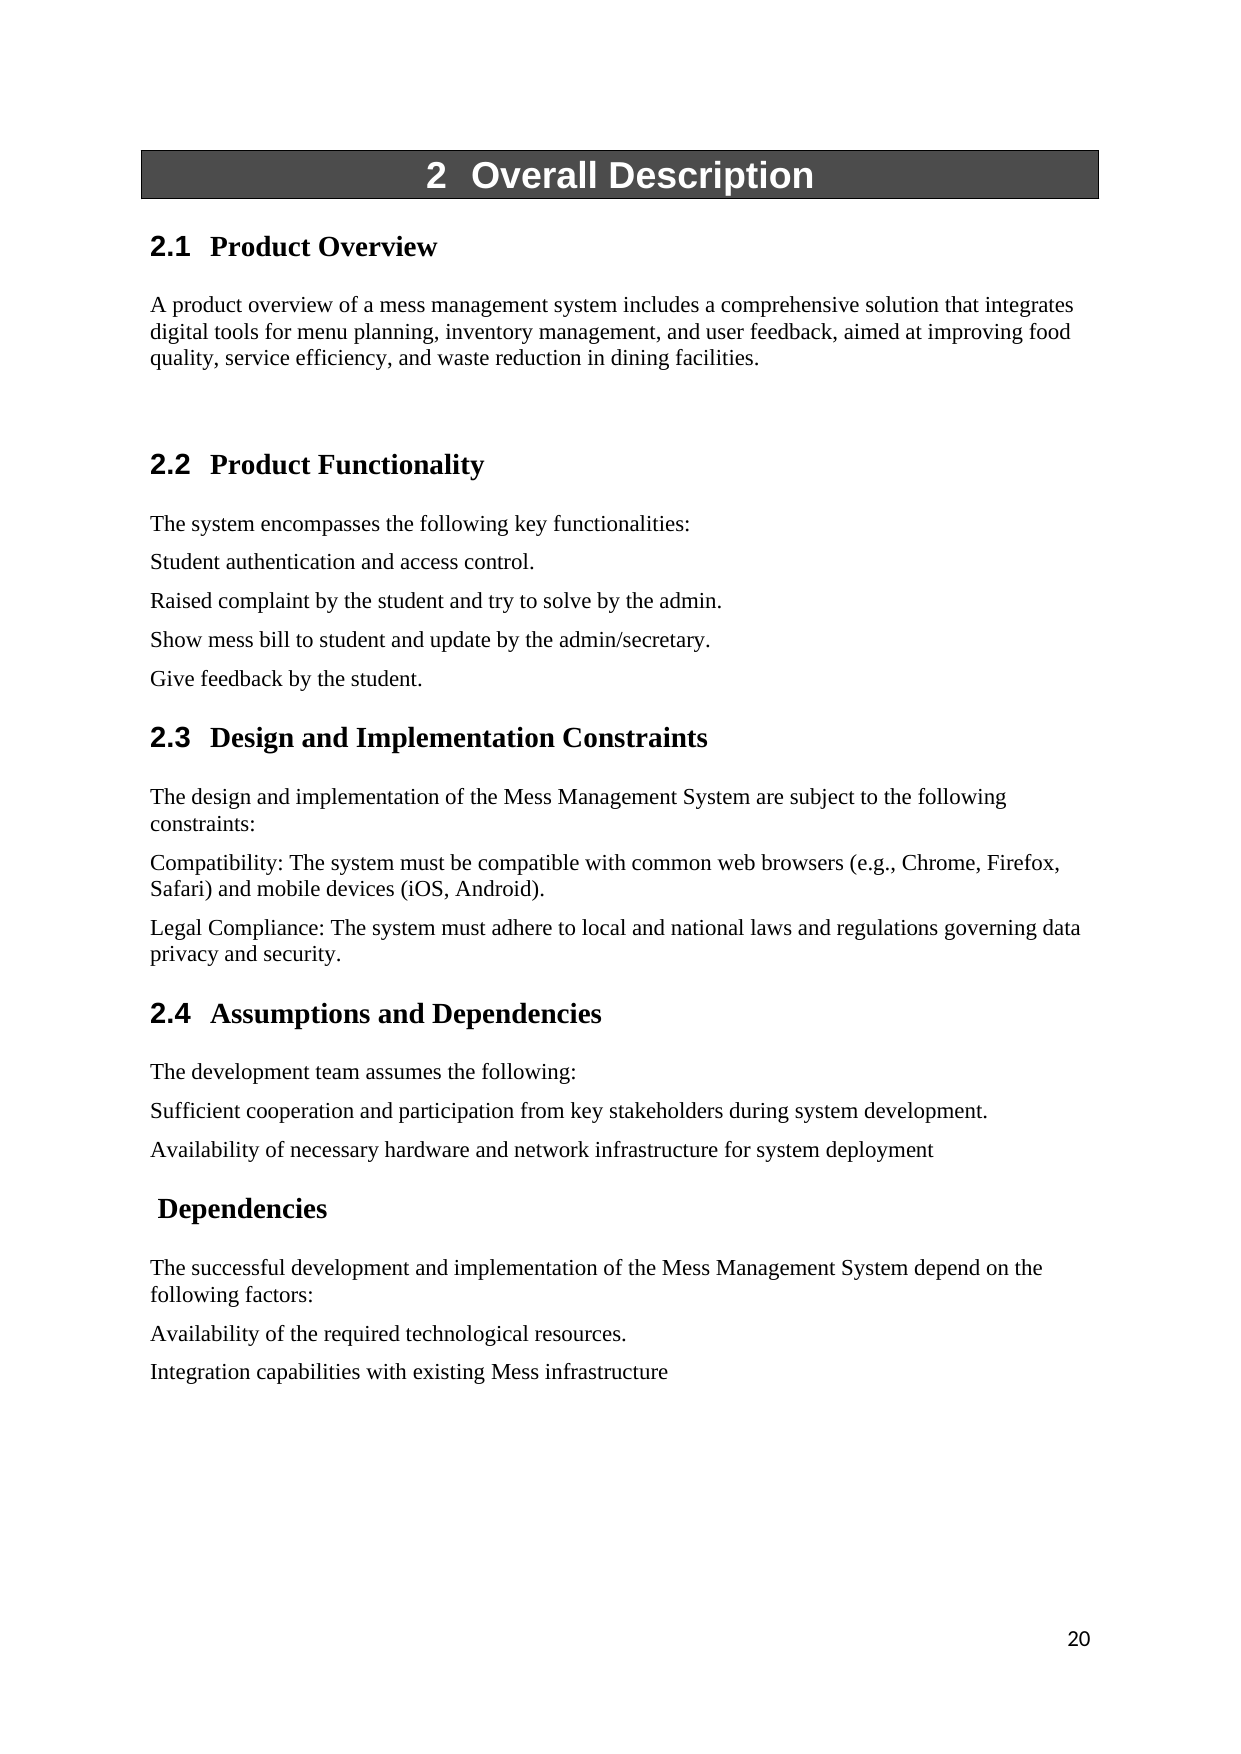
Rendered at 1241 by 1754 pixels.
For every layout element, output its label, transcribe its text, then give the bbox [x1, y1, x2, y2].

text Legal Compliance: The system must adhere to local and national laws and regulations governing data privacy and security. [150, 914, 1090, 966]
subtitle Assumptions and Dependencies [150, 996, 1090, 1029]
text Sufficient cooperation and participation from key stakeholders during system development. [150, 1097, 1090, 1124]
subtitle Product Overview [150, 228, 1090, 262]
subtitle Overall Description [142, 151, 1098, 198]
text Availability of necessary hardware and network infrastructure for system deployment [150, 1136, 1090, 1162]
text Show mess bill to student and update by the admin/secretary. [150, 626, 1090, 652]
text Integration capabilities with existing Mess infrastructure [150, 1358, 1090, 1385]
text A product overview of a mess management system includes a comprehensive solution that integrates digital tools for menu planning, inventory management, and user feedback, aimed at improving food quality, service efficiency, and waste reduction in dining facilities. [150, 291, 1090, 370]
subtitle Product Functionality [150, 447, 1090, 480]
text The design and implementation of the Mess Management System are subject to the following constraints: [150, 783, 1090, 836]
text The successful development and implementation of the Mess Management System depend on the following factors: [150, 1254, 1090, 1307]
text Student authentication and access control. [150, 548, 1090, 575]
subtitle Design and Implementation Constraints [150, 721, 1090, 754]
text Compatibility: The system must be compatible with common web browsers (e.g., Chrome, Firefox, Safari) and mobile devices (iOS, Android). [150, 848, 1090, 901]
text Availability of the required technological resources. [150, 1319, 1090, 1346]
text Raised complaint by the student and try to solve by the admin. [150, 587, 1090, 614]
subtitle Dependencies [150, 1192, 1090, 1225]
text The development team assumes the following: [150, 1058, 1090, 1085]
text The system encompasses the following key functionalities: [150, 509, 1090, 536]
text Give feedback by the student. [150, 665, 1090, 691]
